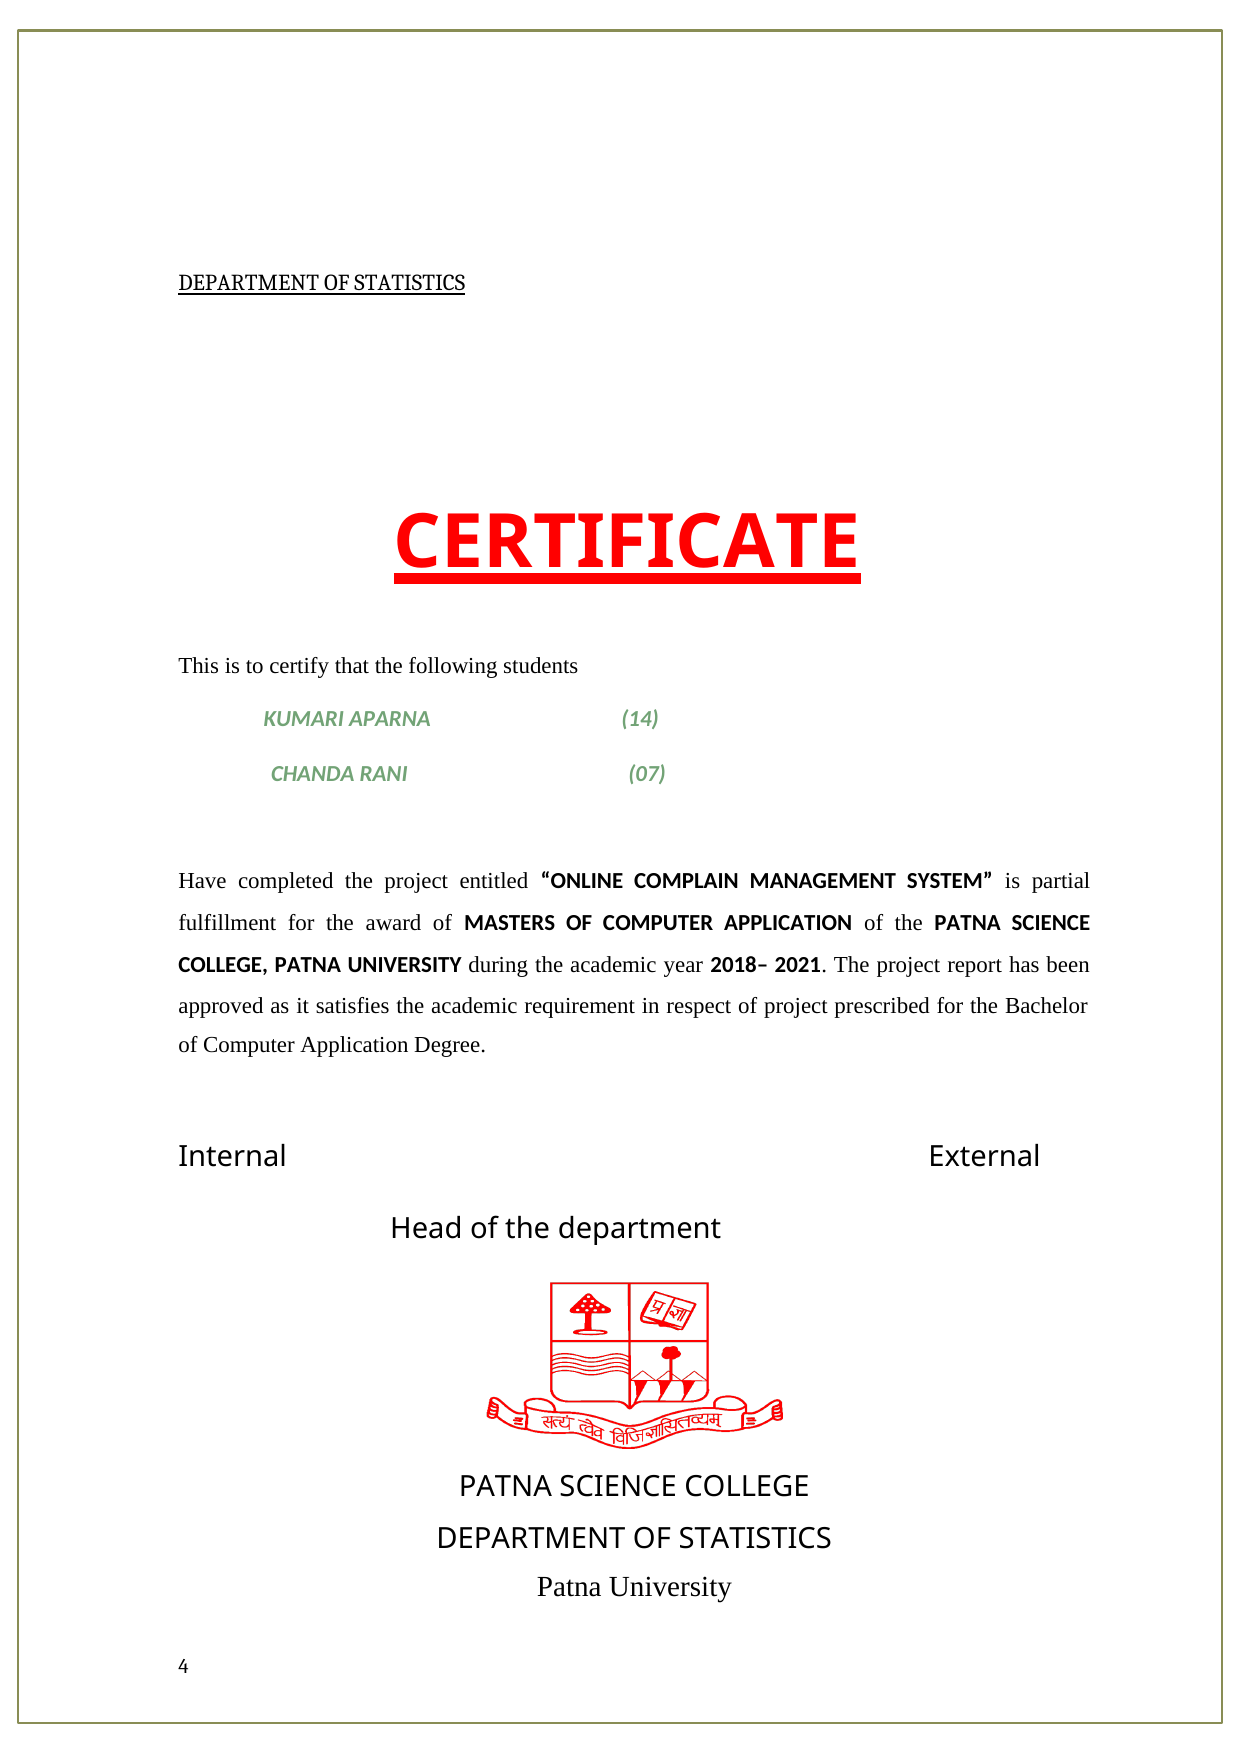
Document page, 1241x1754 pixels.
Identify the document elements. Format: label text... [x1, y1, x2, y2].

text Have completed the project entitled “ONLINE COMPLAIN MANAGEMENT SYSTEM” is partial fulfillment for the award of MASTERS OF COMPUTER APPLICATION of the PATNA SCIENCE COLLEGE, PATNA UNIVERSITY during the academic year 2018– 2021. The project report has been approved as it satisfies the academic requirement in respect of project prescribed for the Bachelor of Computer Application Degree. [178, 867, 1090, 1057]
text Patna University [178, 1569, 1090, 1603]
text KUMARI APARNA (14) [178, 704, 1090, 733]
text Head of the department [178, 1207, 1090, 1247]
text DEPARTMENT OF STATISTICS [178, 270, 1090, 296]
picture [481, 1279, 788, 1453]
text DEPARTMENT OF STATISTICS [178, 1517, 1090, 1557]
text This is to certify that the following students [178, 653, 1090, 679]
text PATNA SCIENCE COLLEGE [178, 1465, 1090, 1505]
text CHANDA RANI (07) [178, 759, 1090, 787]
text CERTIFICATE [178, 487, 1090, 589]
text Internal External [178, 1135, 1090, 1175]
